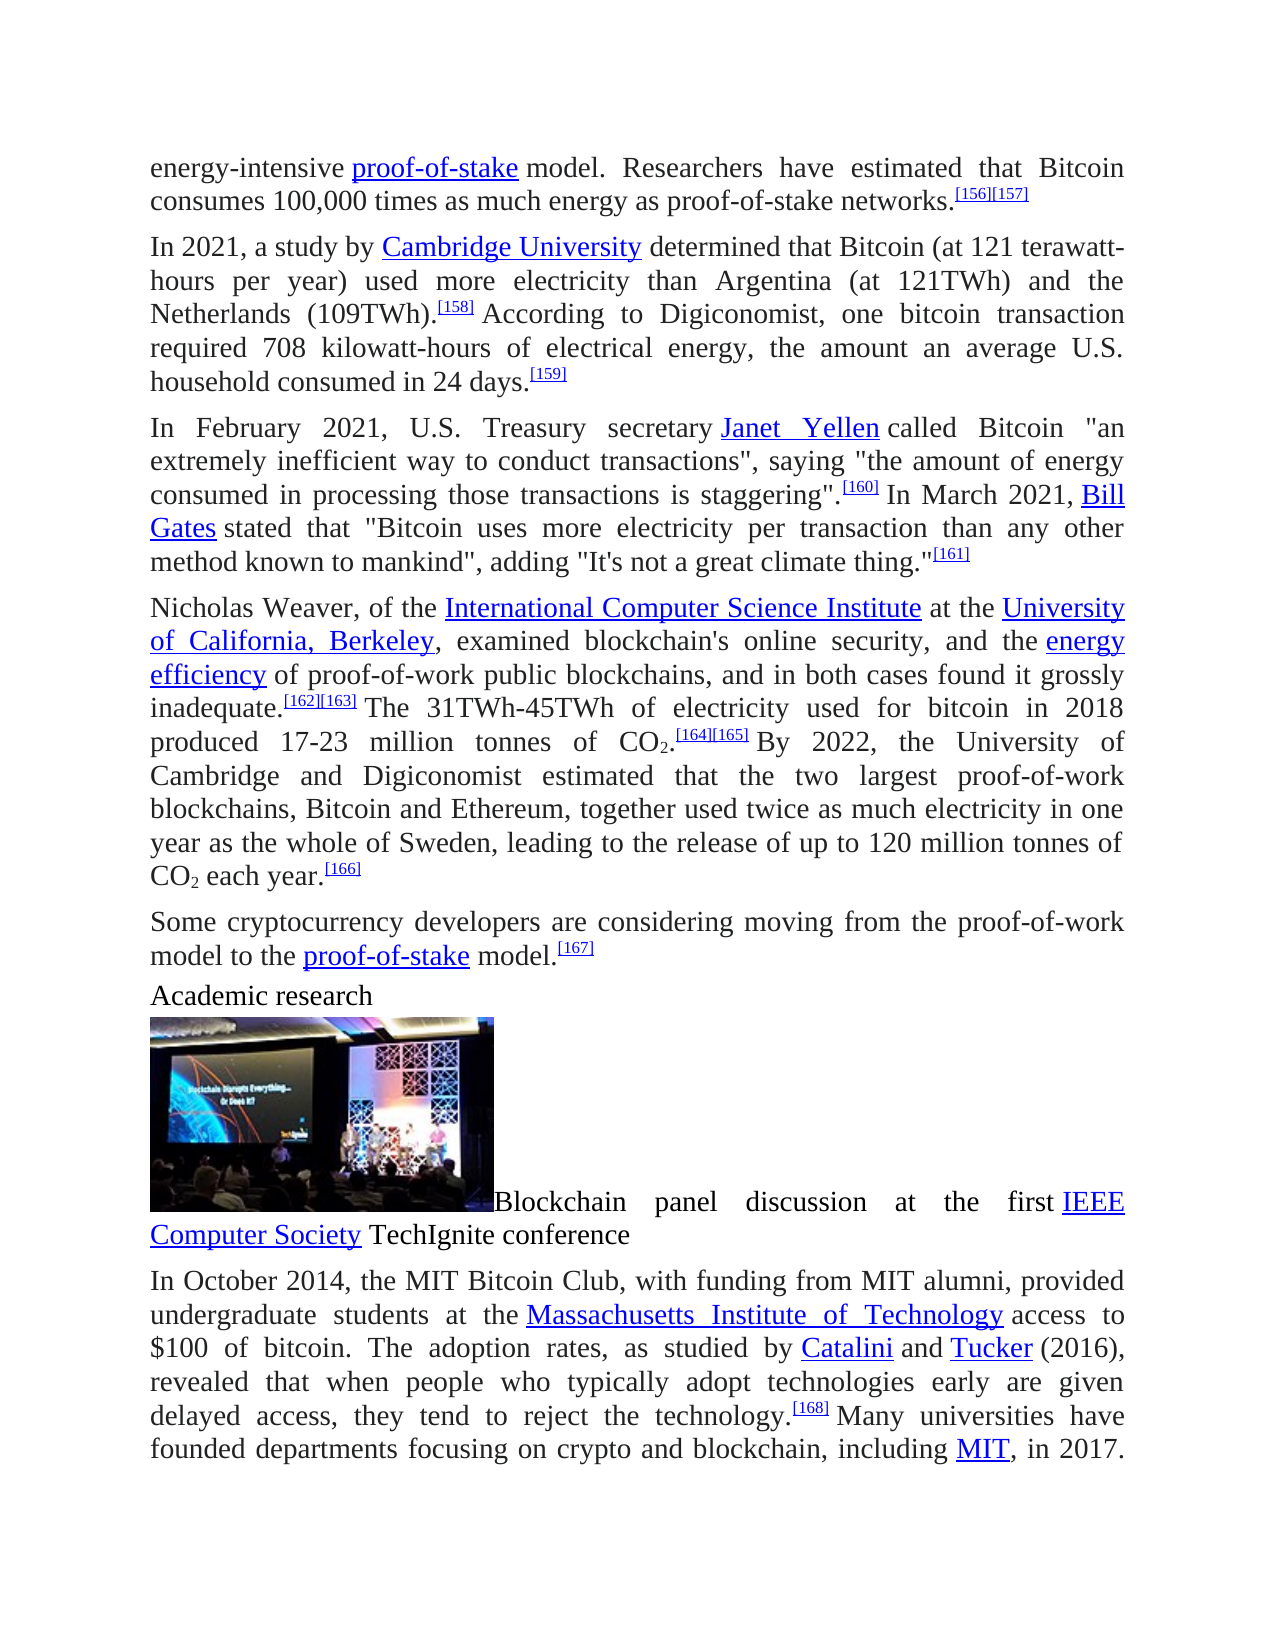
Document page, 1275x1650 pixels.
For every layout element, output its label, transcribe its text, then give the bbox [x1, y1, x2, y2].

text Academic research [150, 978, 1125, 1011]
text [150, 1263, 1125, 1465]
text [150, 150, 1125, 217]
picture [150, 1017, 494, 1212]
text Some cryptocurrency developers are considering moving from the proof-of-work model to the proof-of-stake model.[167] [150, 904, 1125, 971]
text In February 2021, U.S. Treasury secretary Janet Yellen called Bitcoin "an extremely inefficient way to conduct transactions", saying "the amount of energy consumed in processing those transactions is staggering".[160] In March 2021, Bill Gates stated that "Bitcoin uses more electricity per transaction than any other method known to mankind", adding "It's not a great climate thing."[161] [150, 410, 1125, 577]
text In 2021, a study by Cambridge University determined that Bitcoin (at 121 terawatt-hours per year) used more electricity than Argentina (at 121TWh) and the Netherlands (109TWh).[158] According to Digiconomist, one bitcoin transaction required 708 kilowatt-hours of electrical energy, the amount an average U.S. household consumed in 24 days.[159] [150, 229, 1125, 397]
text Nicholas Weaver, of the International Computer Science Institute at the University of California, Berkeley, examined blockchain's online security, and the energy efficiency of proof-of-work public blockchains, and in both cases found it grossly inadequate.[162][163] The 31TWh-45TWh of electricity used for bitcoin in 2018 produced 17-23 million tonnes of CO2.[164][165] By 2022, the University of Cambridge and Digiconomist estimated that the two largest proof-of-work blockchains, Bitcoin and Ethereum, together used twice as much electricity in one year as the whole of Sweden, leading to the release of up to 120 million tonnes of CO2 each year.[166] [150, 590, 1125, 892]
